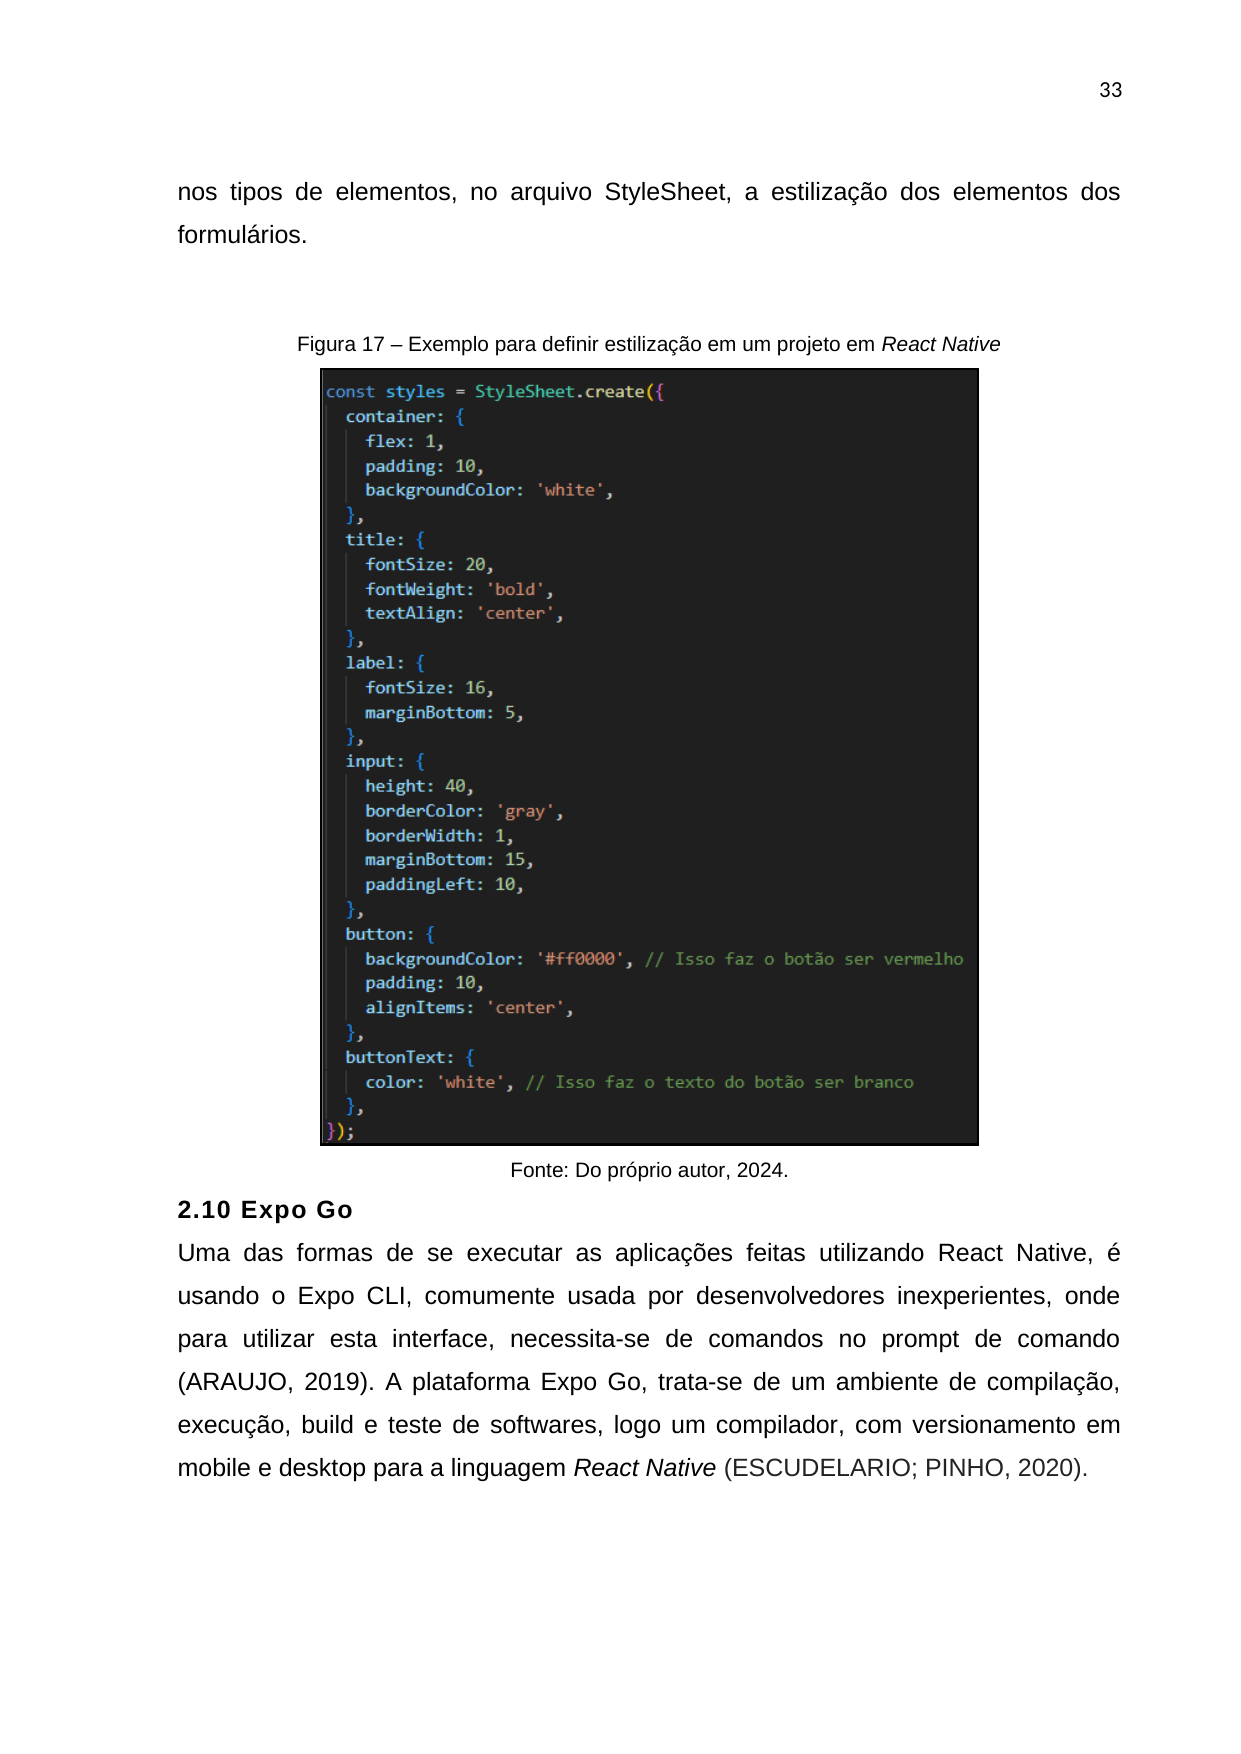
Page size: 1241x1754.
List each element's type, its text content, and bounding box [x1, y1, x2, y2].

subtitle 2.10 Expo Go [177, 1194, 1122, 1223]
text Uma das formas de se executar as aplicações feitas utilizando React Native, é usando o Expo CLI, comumente usada por desenvolvedores inexperientes, onde para utilizar esta interface, necessita-se de comandos no prompt de comando (ARAUJO, 2019). A plataforma Expo Go, trata-se de um ambiente de compilação, execução, build e teste de softwares, logo um compilador, com versionamento em mobile e desktop para a linguagem React Native (ESCUDELARIO; PINHO, 2020). [177, 1238, 1122, 1482]
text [177, 177, 1122, 249]
text Fonte: Do próprio autor, 2024. [177, 1158, 1122, 1182]
picture [322, 370, 977, 1143]
text Figura 17 – Exemplo para definir estilização em um projeto em React Native [177, 332, 1122, 356]
